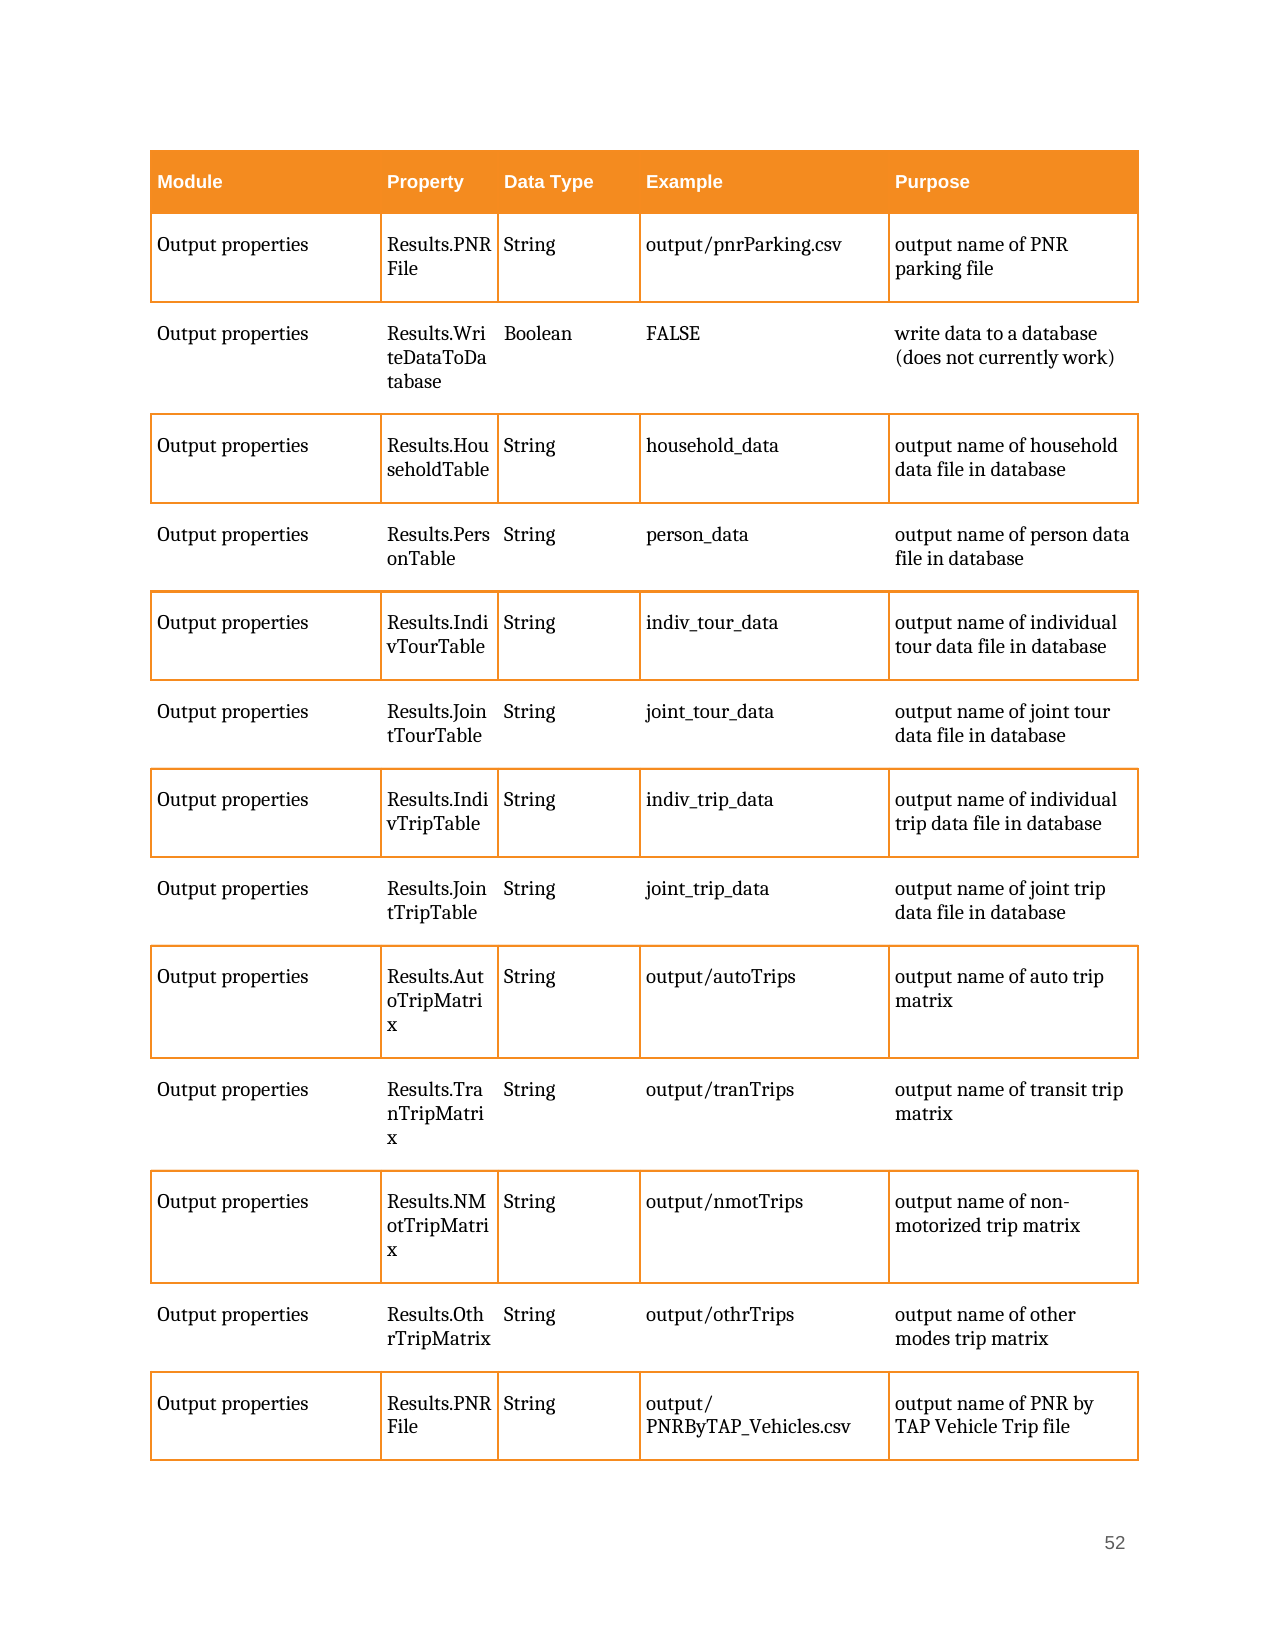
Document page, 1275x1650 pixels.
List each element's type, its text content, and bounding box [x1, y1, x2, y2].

table_cell String [498, 504, 640, 590]
table_cell String [498, 681, 640, 767]
table_cell String [499, 1373, 639, 1459]
table_cell Output properties [151, 681, 381, 767]
table_cell Results.PersonTable [381, 504, 498, 590]
table_cell String [498, 1284, 640, 1371]
table_cell Output properties [152, 1172, 380, 1282]
table_cell output name of other modes trip matrix [889, 1284, 1138, 1371]
table_cell Boolean [498, 303, 640, 413]
table_cell output name of person data file in database [889, 504, 1138, 590]
table_cell Output properties [151, 504, 381, 590]
table_cell Output properties [151, 1284, 381, 1371]
table_cell output name of household data file in database [890, 415, 1137, 502]
table_cell output name of auto trip matrix [890, 947, 1137, 1057]
table_cell output name of individual trip data file in database [890, 770, 1137, 856]
table_cell output/tranTrips [640, 1059, 889, 1169]
table_cell output name of PNR parking file [890, 214, 1137, 301]
table_header Data Type [499, 152, 639, 212]
table_cell Results.WriteDataToDatabase [381, 303, 498, 413]
table_cell Output properties [151, 303, 381, 413]
table_cell output/othrTrips [640, 1284, 889, 1371]
table_cell String [499, 1172, 639, 1282]
table_cell Output properties [151, 858, 381, 944]
table_header Property [382, 152, 497, 212]
table_cell output/autoTrips [641, 947, 888, 1057]
table_cell Output properties [152, 770, 380, 856]
table_cell person_data [640, 504, 889, 590]
table_cell output name of joint tour data file in database [889, 681, 1138, 767]
table_cell String [498, 858, 640, 944]
table_cell String [499, 593, 639, 679]
table_cell Output properties [152, 415, 380, 502]
table_cell String [499, 947, 639, 1057]
table_cell output name of joint trip data file in database [889, 858, 1138, 944]
table_cell indiv_tour_data [641, 593, 888, 679]
table_cell output name of non-motorized trip matrix [890, 1172, 1137, 1282]
table_cell output name of PNR by TAP Vehicle Trip file [890, 1373, 1137, 1459]
table_cell String [499, 770, 639, 856]
table_cell Output properties [152, 947, 380, 1057]
table_cell Results.HouseholdTable [382, 415, 497, 502]
table_cell Results.OthrTripMatrix [381, 1284, 498, 1371]
table_cell write data to a database (does not currently work) [889, 303, 1138, 413]
table_cell Results.JointTourTable [381, 681, 498, 767]
table_cell Output properties [151, 1059, 381, 1169]
table_cell output name of transit trip matrix [889, 1059, 1138, 1169]
table_cell Results.TranTripMatrix [381, 1059, 498, 1169]
table_cell String [499, 214, 639, 301]
table_cell String [498, 1059, 640, 1169]
table_cell Results.PNRFile [382, 1373, 497, 1459]
table_cell Results.AutoTripMatrix [382, 947, 497, 1057]
table_cell Results.PNRFile [382, 214, 497, 301]
table_cell Results.IndivTripTable [382, 770, 497, 856]
table_cell Output properties [152, 593, 380, 679]
table_cell Results.JointTripTable [381, 858, 498, 944]
table_cell output/PNRByTAP_Vehicles.csv [641, 1373, 888, 1459]
table_cell output/nmotTrips [641, 1172, 888, 1282]
table_header Purpose [890, 152, 1137, 212]
table_cell joint_trip_data [640, 858, 889, 944]
table_cell output name of individual tour data file in database [890, 593, 1137, 679]
table_cell household_data [641, 415, 888, 502]
table_cell joint_tour_data [640, 681, 889, 767]
table_cell Output properties [152, 1373, 380, 1459]
table_cell Results.IndivTourTable [382, 593, 497, 679]
table_cell FALSE [640, 303, 889, 413]
table_cell indiv_trip_data [641, 770, 888, 856]
table_header Module [152, 152, 380, 212]
table_cell output/pnrParking.csv [641, 214, 888, 301]
table_cell String [499, 415, 639, 502]
table_cell Results.NMotTripMatrix [382, 1172, 497, 1282]
table_header Example [641, 152, 888, 212]
table_cell Output properties [152, 214, 380, 301]
